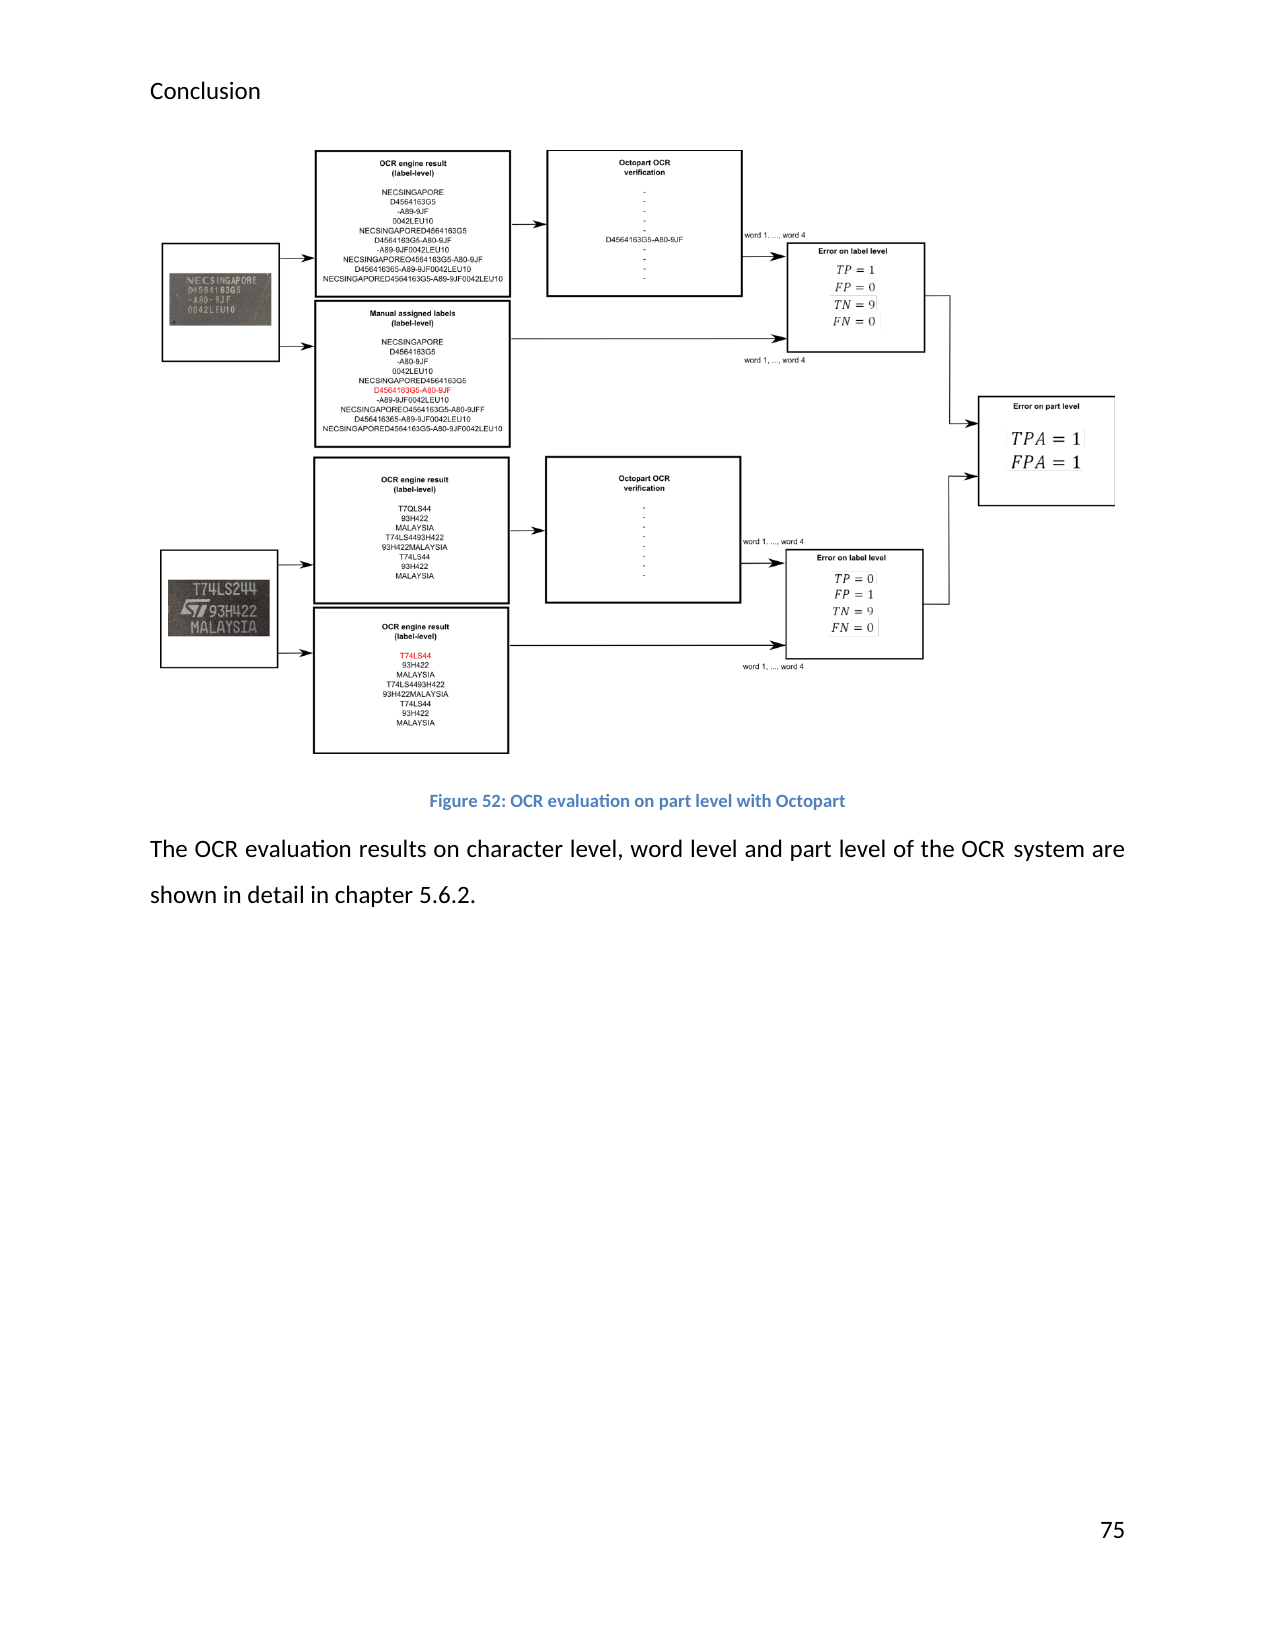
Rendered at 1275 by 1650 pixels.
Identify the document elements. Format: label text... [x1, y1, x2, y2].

text The OCR evaluation results on character level, word level and part level of the OCR system are shown in detail in chapter 5.6.2. [150, 833, 1125, 909]
picture [160, 150, 1115, 754]
